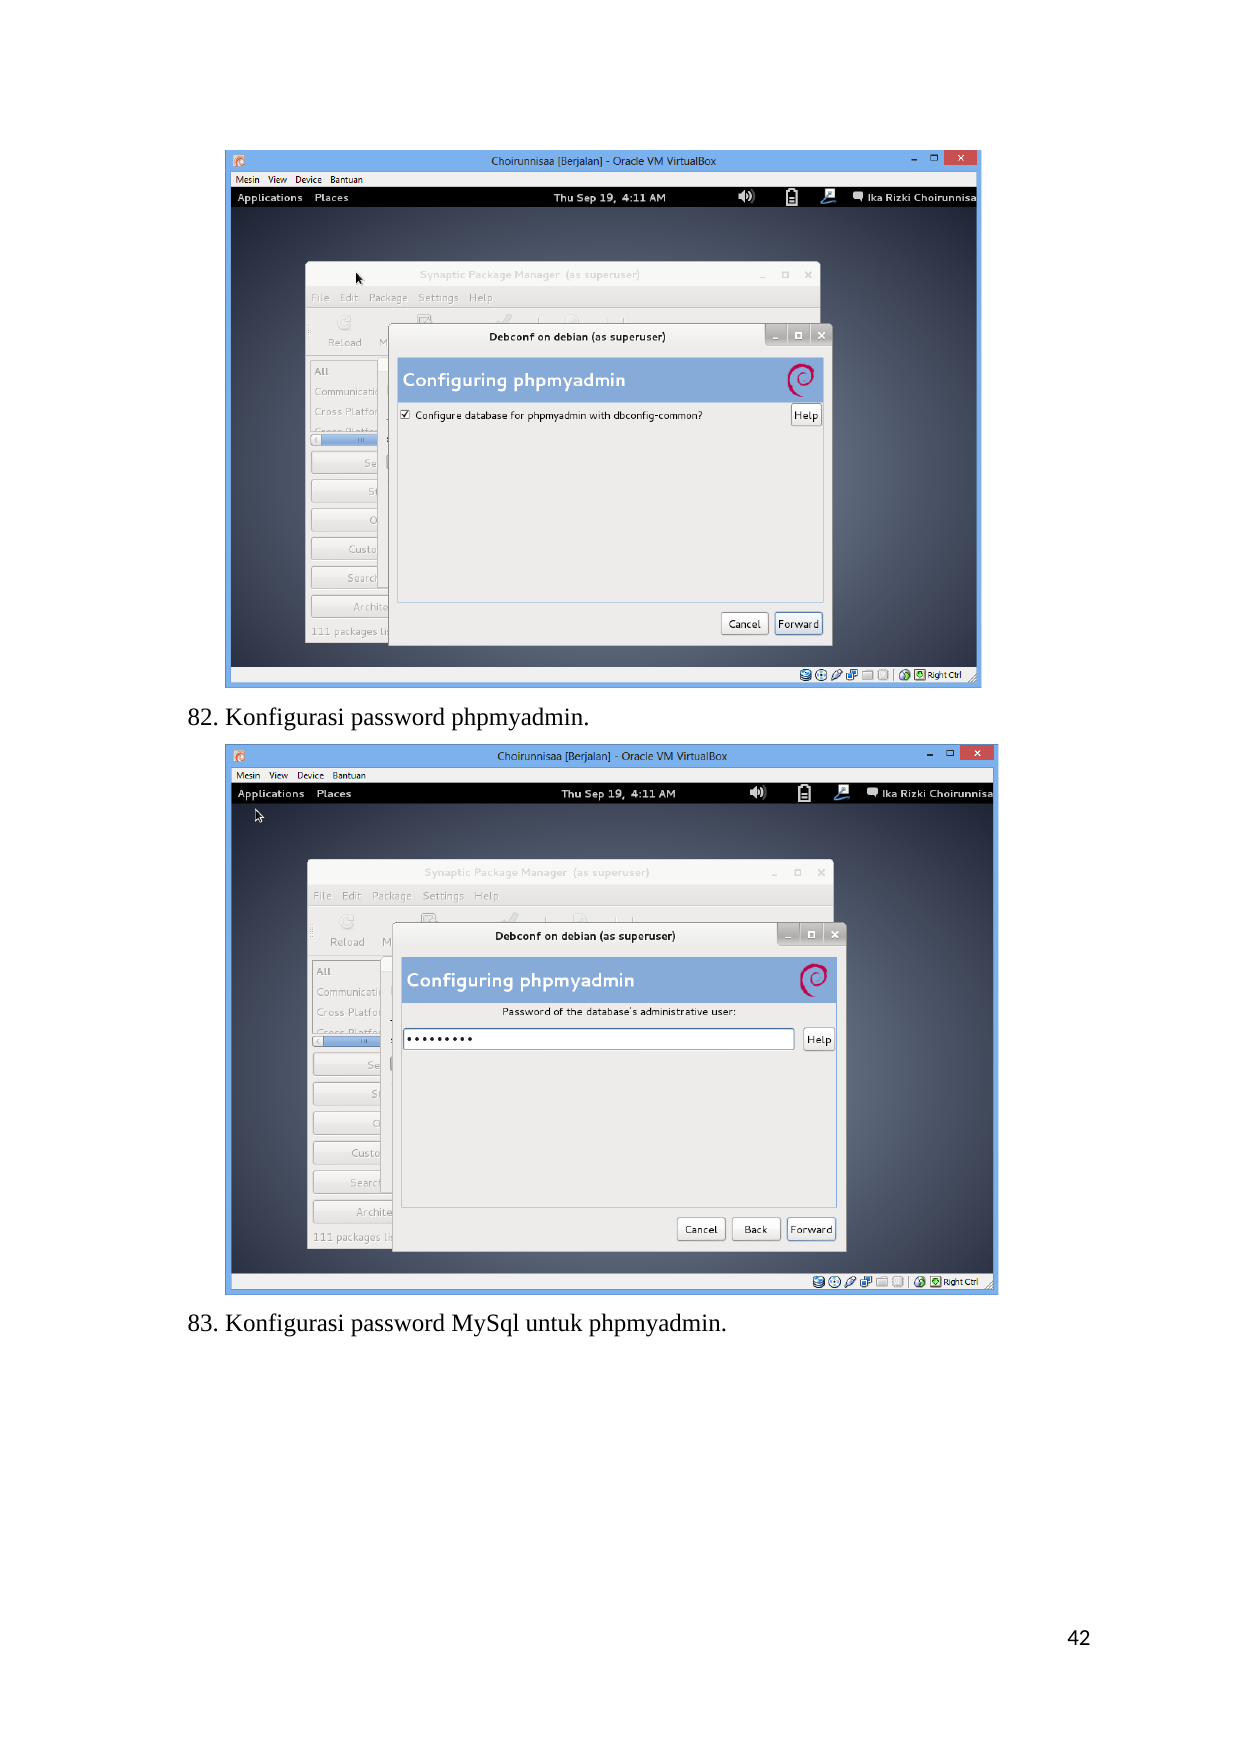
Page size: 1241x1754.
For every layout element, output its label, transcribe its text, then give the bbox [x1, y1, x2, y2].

picture [225, 150, 982, 688]
list Konfigurasi password MySql untuk phpmyadmin. [187, 1308, 1090, 1337]
picture [225, 744, 999, 1295]
list Konfigurasi password phpmyadmin. [187, 702, 1090, 730]
